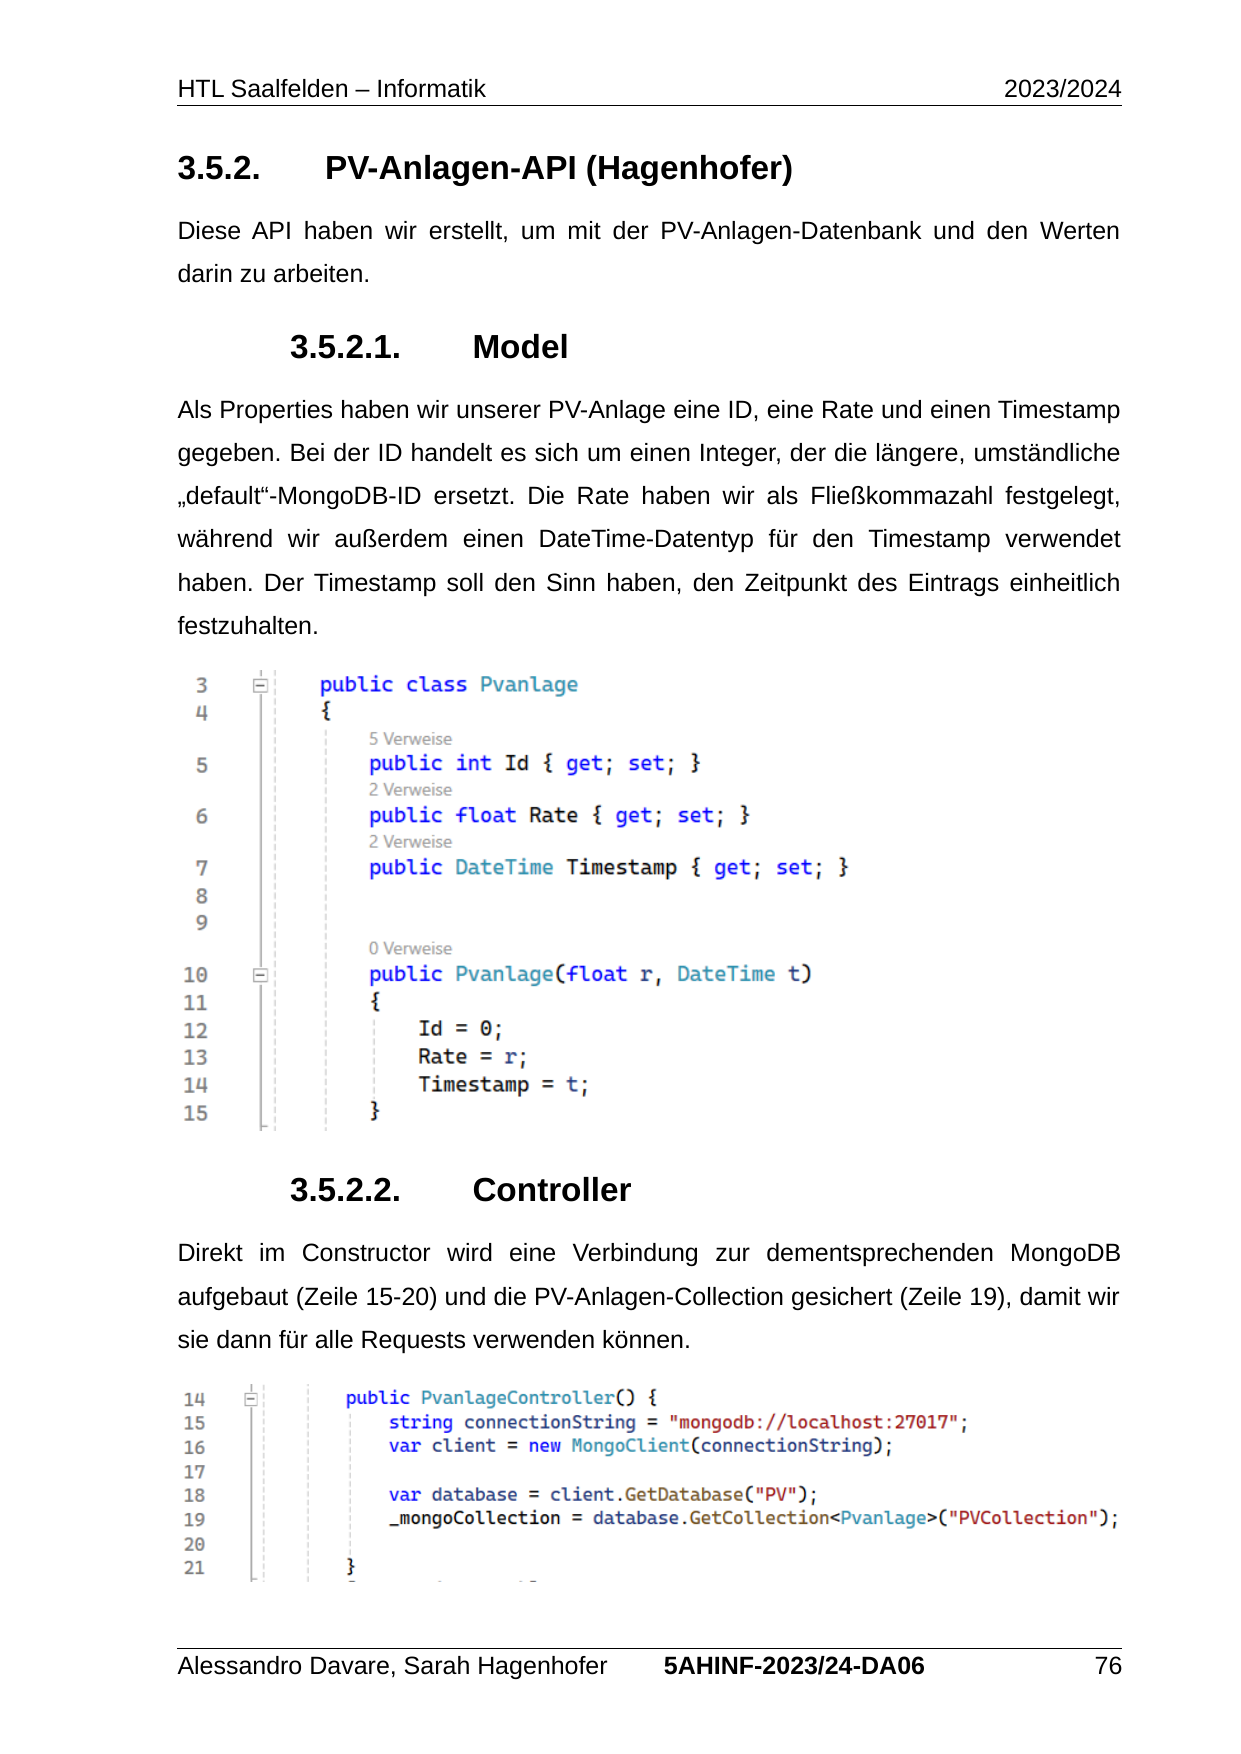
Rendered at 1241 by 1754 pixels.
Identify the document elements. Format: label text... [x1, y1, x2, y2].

picture [177, 670, 879, 1131]
subtitle Model [290, 327, 1122, 365]
picture [177, 1384, 1123, 1582]
text Direkt im Constructor wird eine Verbindung zur dementsprechenden MongoDB aufgebaut (Zeile 15-20) und die PV-Anlagen-Collection gesichert (Zeile 19), damit wir sie dann für alle Requests verwenden können. [177, 1238, 1122, 1353]
text Als Properties haben wir unserer PV-Anlage eine ID, eine Rate und einen Timestamp gegeben. Bei der ID handelt es sich um einen Integer, der die längere, umständliche „default“-MongoDB-ID ersetzt. Die Rate haben wir als Fließkommazahl festgelegt, während wir außerdem einen DateTime-Datentyp für den Timestamp verwendet haben. Der Timestamp soll den Sinn haben, den Zeitpunkt des Eintrags einheitlich festzuhalten. [177, 395, 1122, 639]
subtitle PV-Anlagen-API (Hagenhofer) [177, 148, 1122, 186]
text Diese API haben wir erstellt, um mit der PV-Anlagen-Datenbank und den Werten darin zu arbeiten. [177, 216, 1122, 288]
subtitle Controller [290, 1170, 1122, 1209]
